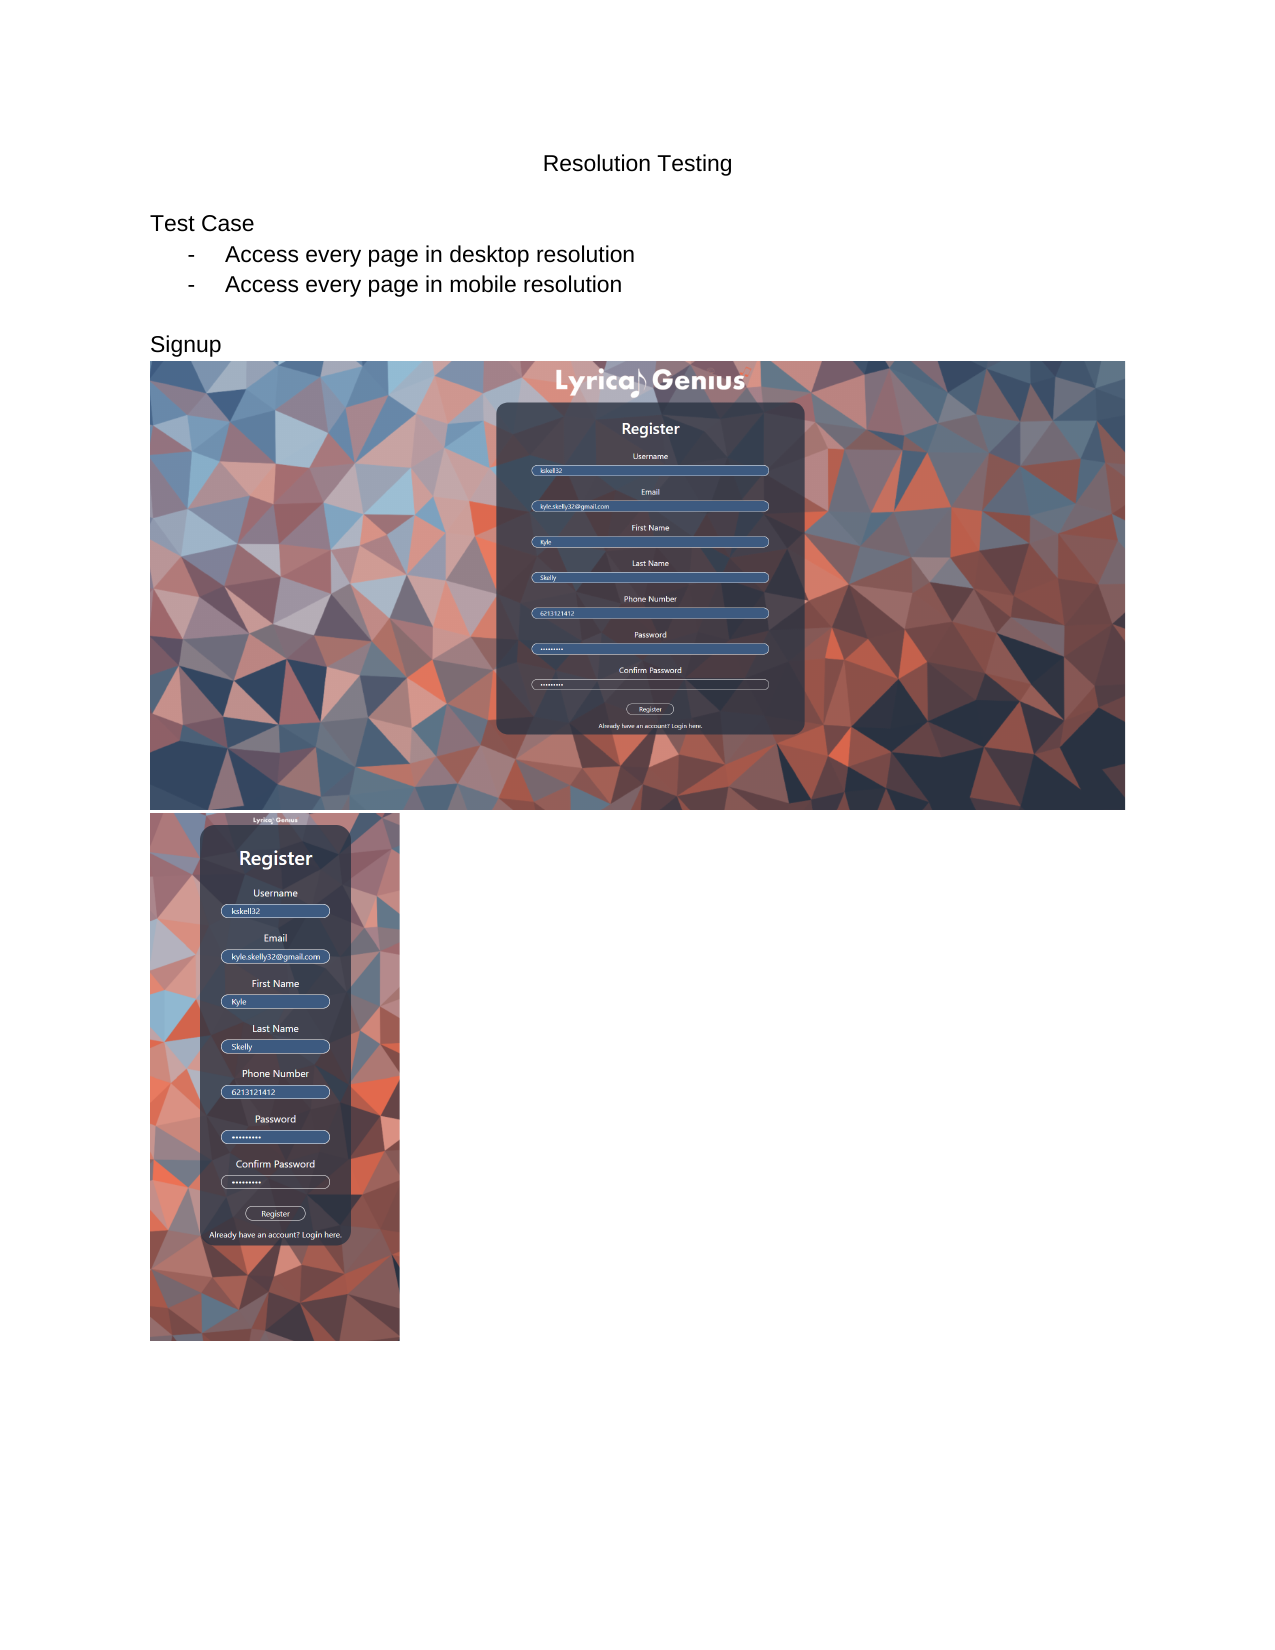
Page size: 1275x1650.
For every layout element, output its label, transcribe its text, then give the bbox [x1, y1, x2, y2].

list Access every page in mobile resolution [187, 271, 1125, 297]
picture [150, 813, 400, 1341]
list Access every page in desktop resolution [187, 241, 1125, 267]
text Signup [150, 331, 1125, 358]
text Resolution Testing [150, 150, 1125, 176]
picture [150, 361, 1125, 810]
text Test Case [150, 210, 1125, 237]
